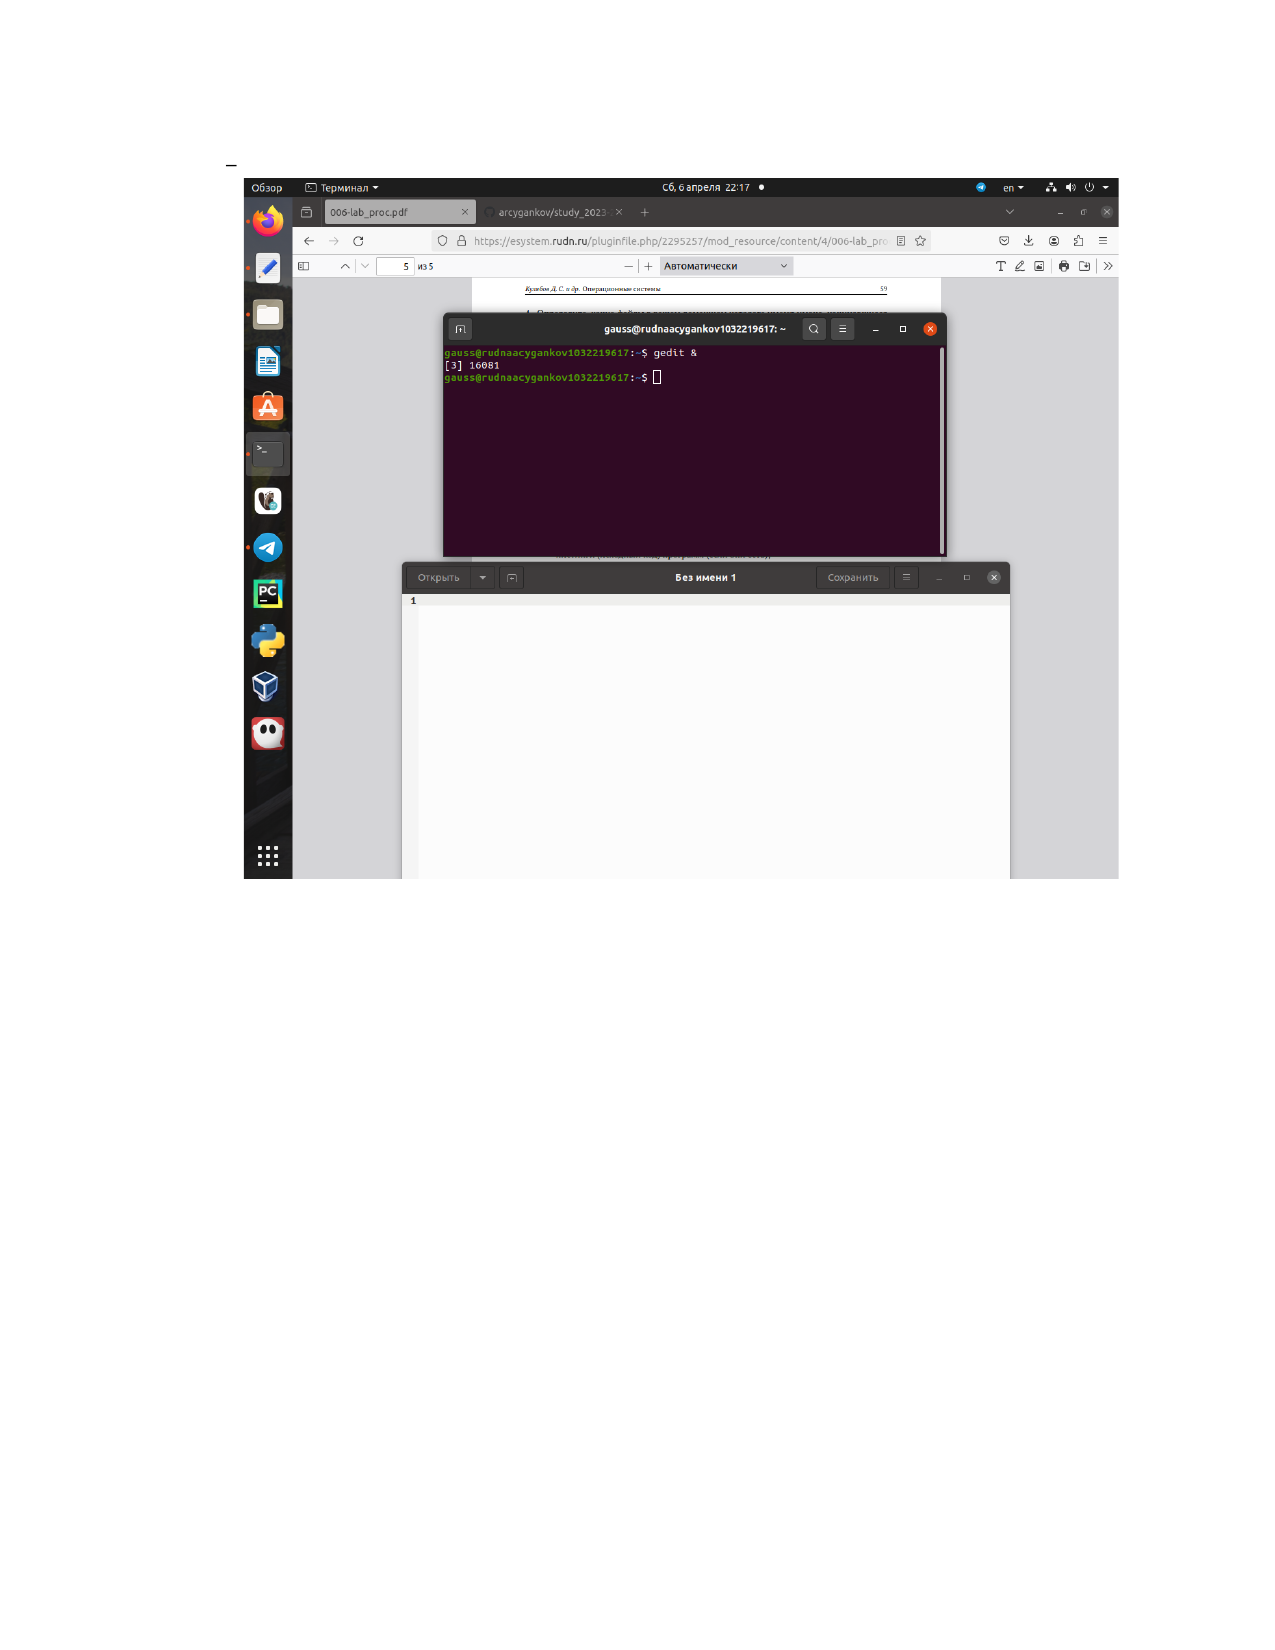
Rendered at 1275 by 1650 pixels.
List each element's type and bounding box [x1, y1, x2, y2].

picture [243, 178, 1119, 879]
